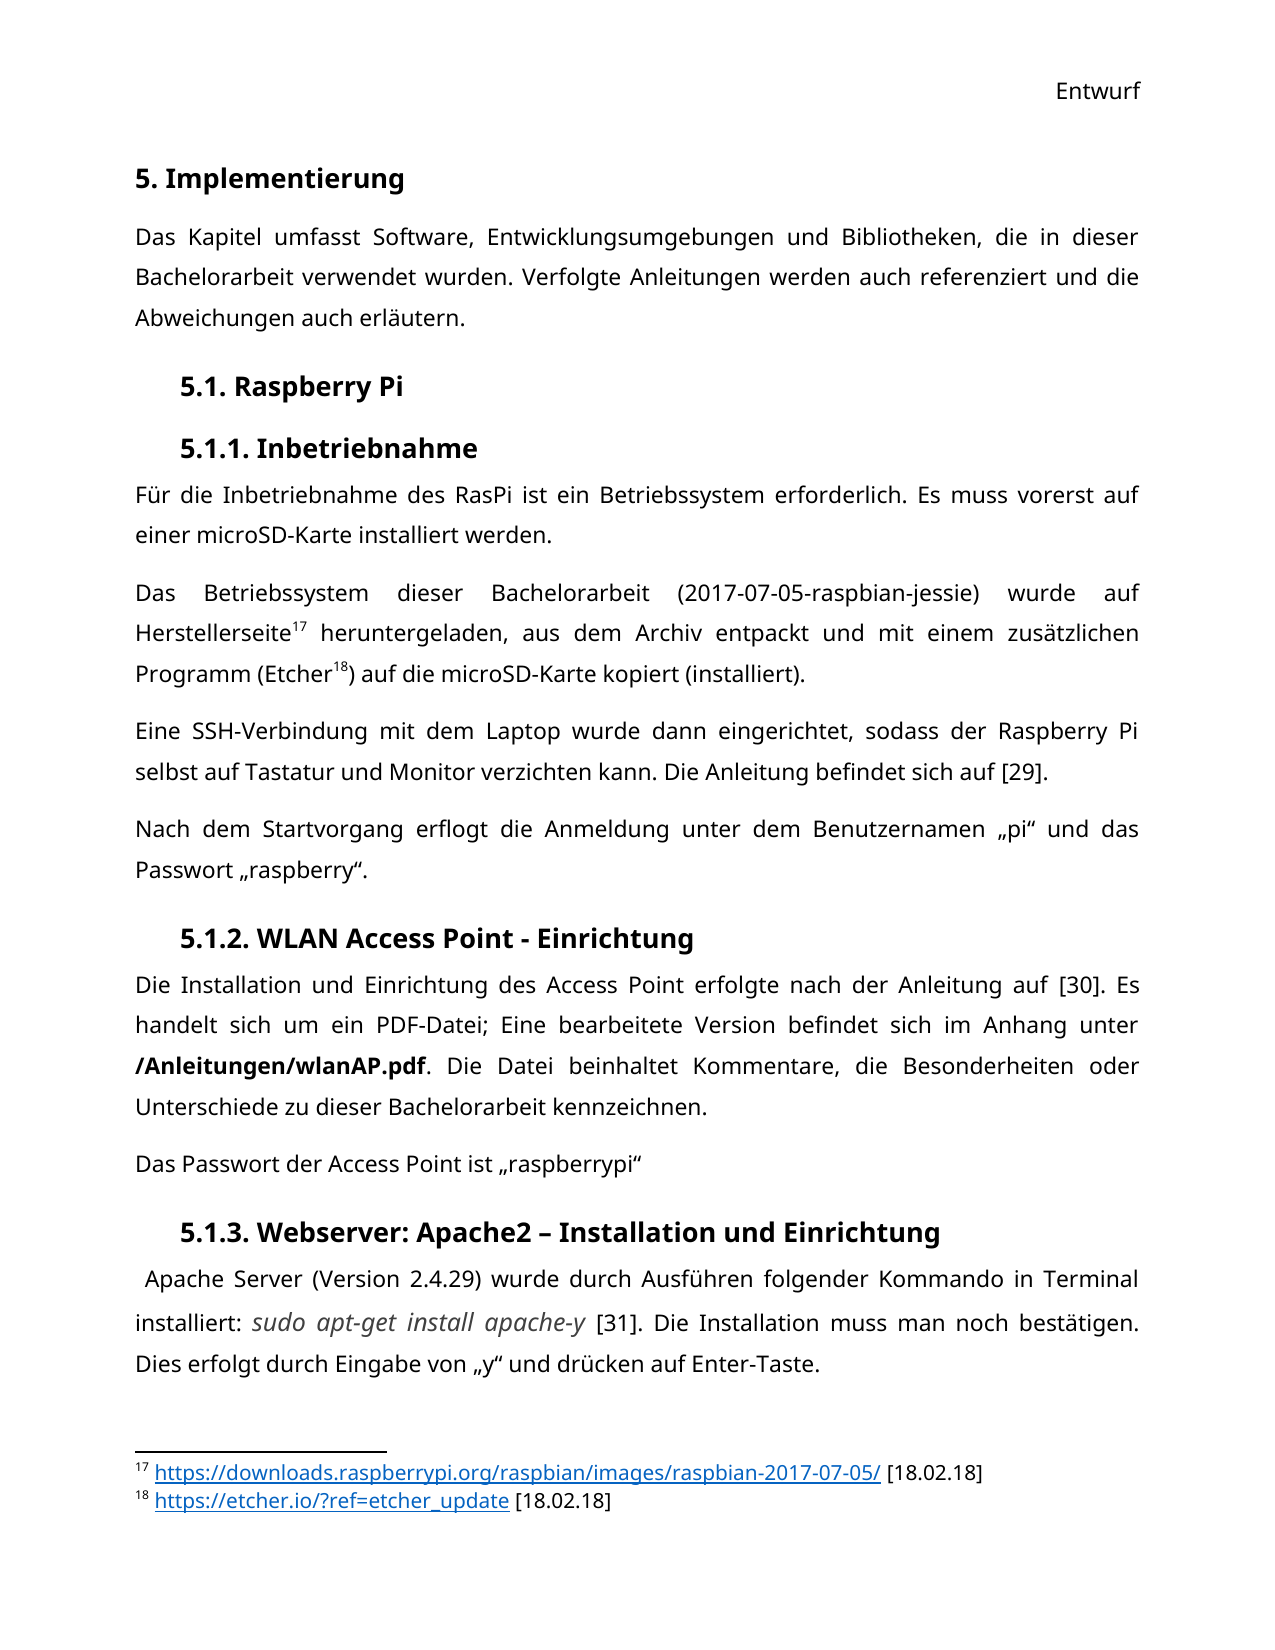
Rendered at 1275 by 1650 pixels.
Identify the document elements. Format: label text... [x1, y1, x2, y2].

text Das Betriebssystem dieser Bachelorarbeit (2017-07-05-raspbian-jessie) wurde auf Herstellerseite heruntergeladen, aus dem Archiv entpackt und mit einem zusätzlichen Programm (Etcher) auf die microSD-Karte kopiert (installiert). [135, 576, 1140, 689]
text Das Passwort der Access Point ist „raspberrypi“ [135, 1148, 1140, 1179]
text Apache Server (Version 2.4.29) wurde durch Ausführen folgender Kommando in Terminal installiert: sudo apt-get install apache-y . Die Installation muss man noch bestätigen. Dies erfolgt durch Eingabe von „y“ und drücken auf Enter-Taste. [135, 1263, 1140, 1379]
text Eine SSH-Verbindung mit dem Laptop wurde dann eingerichtet, sodass der Raspberry Pi selbst auf Tastatur und Monitor verzichten kann. Die Anleitung befindet sich auf . [135, 715, 1140, 787]
subtitle Inbetriebnahme [180, 429, 1140, 466]
text Das Kapitel umfasst Software, Entwicklungsumgebungen und Bibliotheken, die in dieser Bachelorarbeit verwendet wurden. Verfolgte Anleitungen werden auch referenziert und die Abweichungen auch erläutern. [135, 220, 1140, 333]
subtitle Raspberry Pi [180, 367, 1140, 404]
subtitle Implementierung [135, 160, 1140, 197]
subtitle Webserver: Apache2 – Installation und Einrichtung [180, 1213, 1140, 1250]
text Für die Inbetriebnahme des RasPi ist ein Betriebssystem erforderlich. Es muss vorerst auf einer microSD-Karte installiert werden. [135, 478, 1140, 550]
text Die Installation und Einrichtung des Access Point erfolgte nach der Anleitung auf . Es handelt sich um ein PDF-Datei; Eine bearbeitete Version befindet sich im Anhang unter /Anleitungen/wlanAP.pdf. Die Datei beinhaltet Kommentare, die Besonderheiten oder Unterschiede zu dieser Bachelorarbeit kennzeichnen. [135, 968, 1140, 1122]
subtitle WLAN Access Point - Einrichtung [180, 919, 1140, 956]
text Nach dem Startvorgang erflogt die Anmeldung unter dem Benutzernamen „pi“ und das Passwort „raspberry“. [135, 813, 1140, 885]
